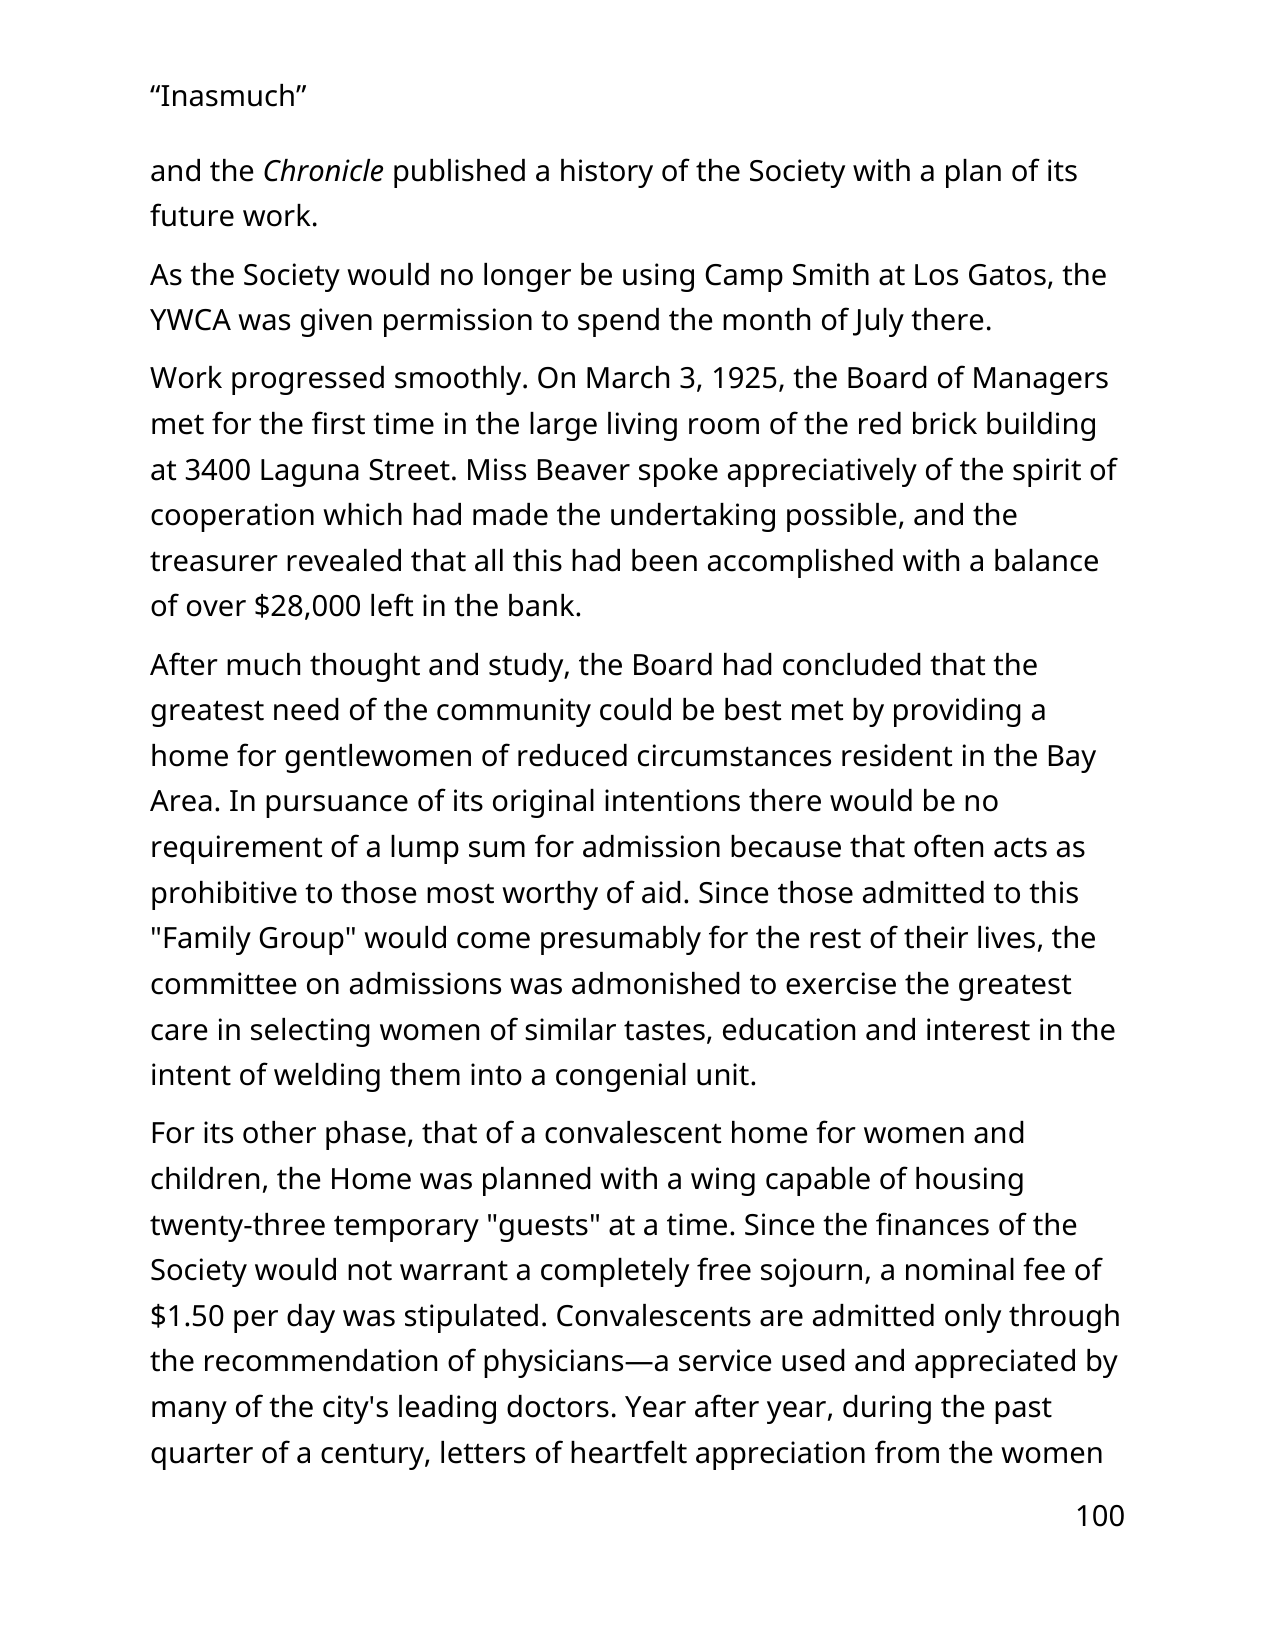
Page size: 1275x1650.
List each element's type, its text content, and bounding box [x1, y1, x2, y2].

text After much thought and study, the Board had concluded that the greatest need of the community could be best met by providing a home for gentlewomen of reduced circumstances resident in the Bay Area. In pursuance of its original intentions there would be no requirement of a lump sum for admission because that often acts as prohibitive to those most worthy of aid. Since those admitted to this "Family Group" would come presumably for the rest of their lives, the committee on admissions was admonished to exercise the greatest care in selecting women of similar tastes, education and interest in the intent of welding them into a congenial unit. [150, 644, 1125, 1094]
text Work progressed smoothly. On March 3, 1925, the Board of Managers met for the first time in the large living room of the red brick building at 3400 Laguna Street. Miss Beaver spoke appreciatively of the spirit of cooperation which had made the undertaking possible, and the treasurer revealed that all this had been accomplished with a balance of over $28,000 left in the bank. [150, 357, 1125, 625]
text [150, 1112, 1125, 1472]
text As the Society would no longer be using Camp Smith at Los Gatos, the YWCA was given permission to spend the month of July there. [150, 254, 1125, 339]
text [150, 150, 1125, 235]
